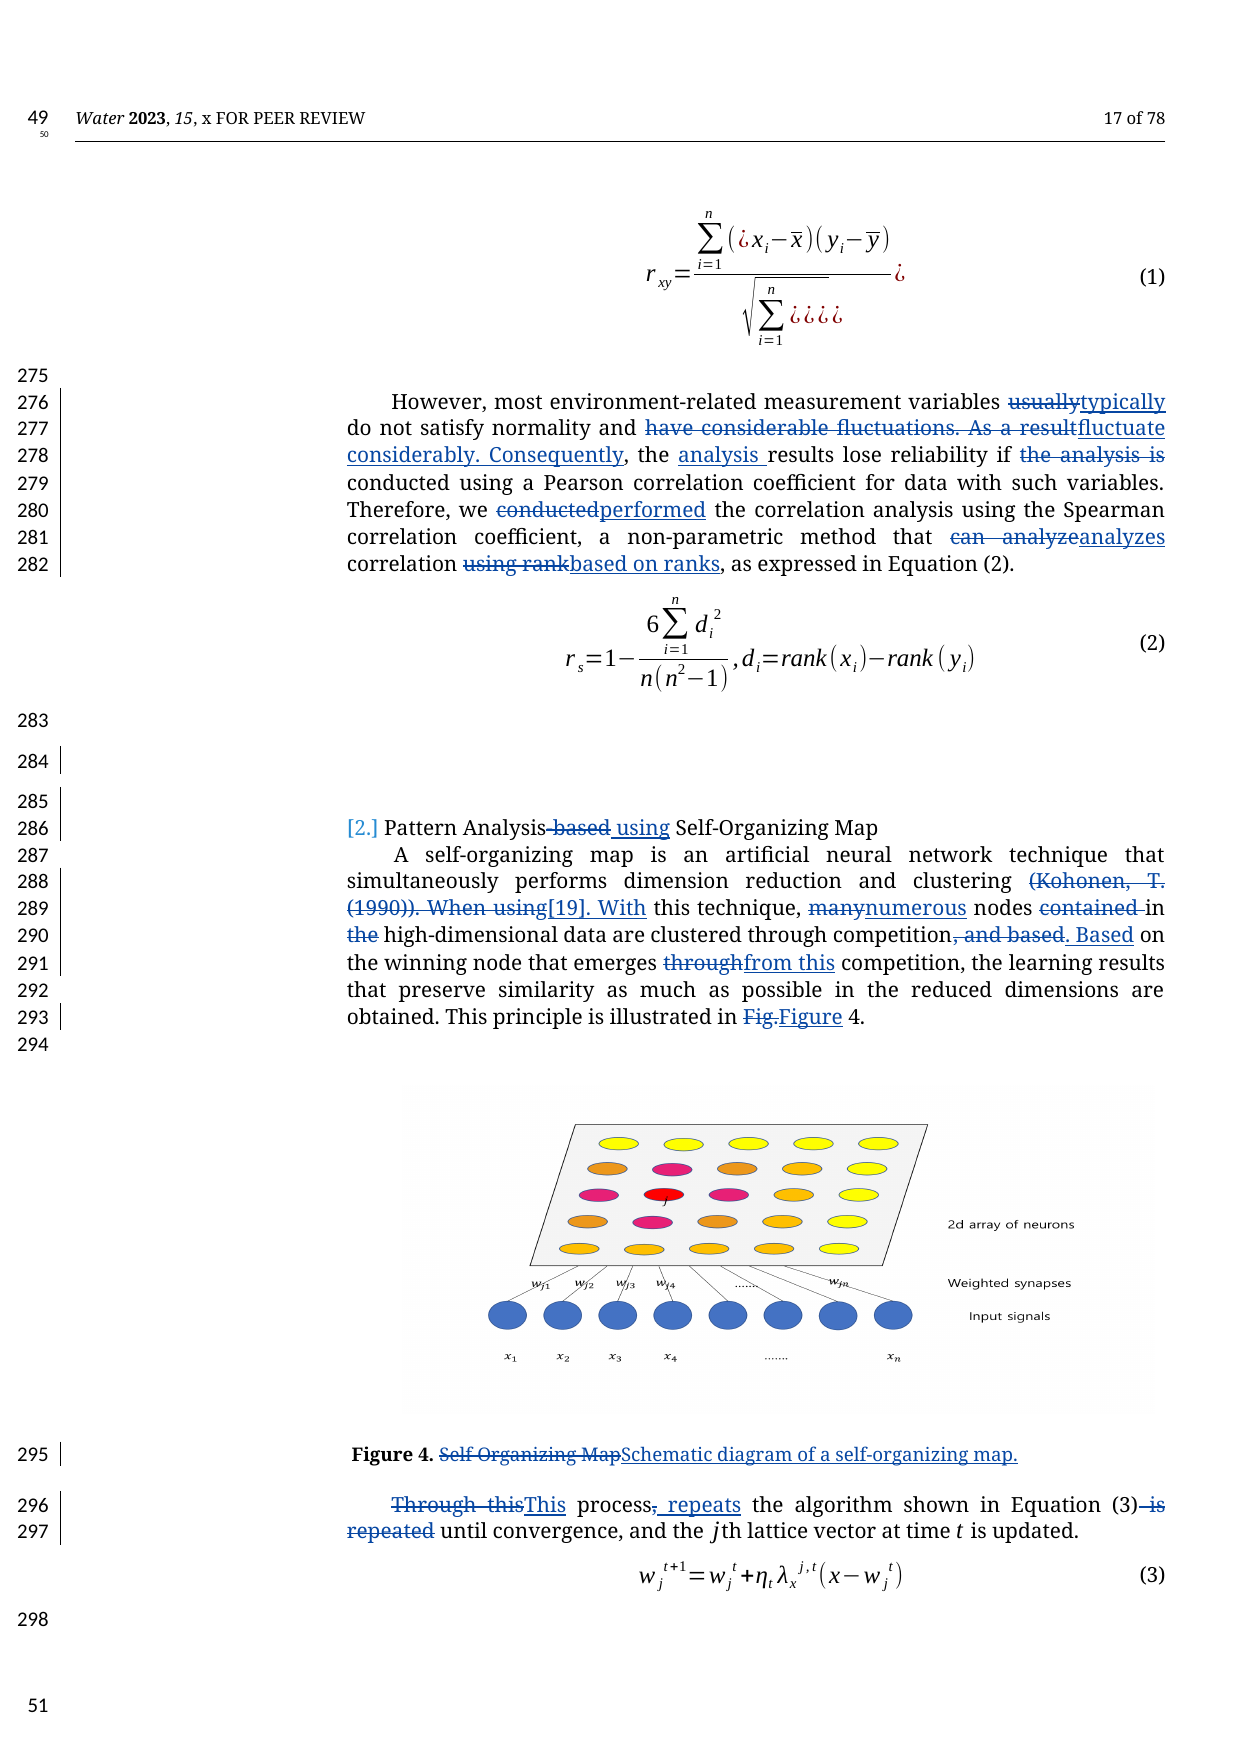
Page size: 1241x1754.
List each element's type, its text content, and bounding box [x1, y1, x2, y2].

table_header [303, 1057, 1165, 1429]
table_header (1) [1120, 193, 1165, 361]
table_header (3) [1120, 1545, 1165, 1605]
table_header (2) [1120, 578, 1165, 706]
text Figure 4. [347, 1442, 1165, 1466]
table_header [347, 578, 1120, 706]
table_header [347, 193, 1120, 361]
text Pattern Analysis Self-Organizing Map [347, 814, 1165, 841]
text process the algorithm shown in Equation (3) until convergence, and the th lattice vector at time is updated. [347, 1491, 1165, 1545]
text A self-organizing map is an artificial neural network technique that simultaneously performs dimension reduction and clustering this technique, nodes in high-dimensional data are clustered through competition on the winning node that emerges competition, the learning results that preserve similarity as much as possible in the reduced dimensions are obtained. This principle is illustrated in 4. [347, 841, 1165, 1030]
table_header [347, 1545, 1120, 1605]
picture [402, 1085, 1155, 1414]
text However, most environment-related measurement variables do not satisfy normality and , the results lose reliability if conducted using a Pearson correlation coefficient for data with such variables. Therefore, we the correlation analysis using the Spearman correlation coefficient, a non-parametric method that correlation , as expressed in Equation (2). [347, 388, 1165, 577]
